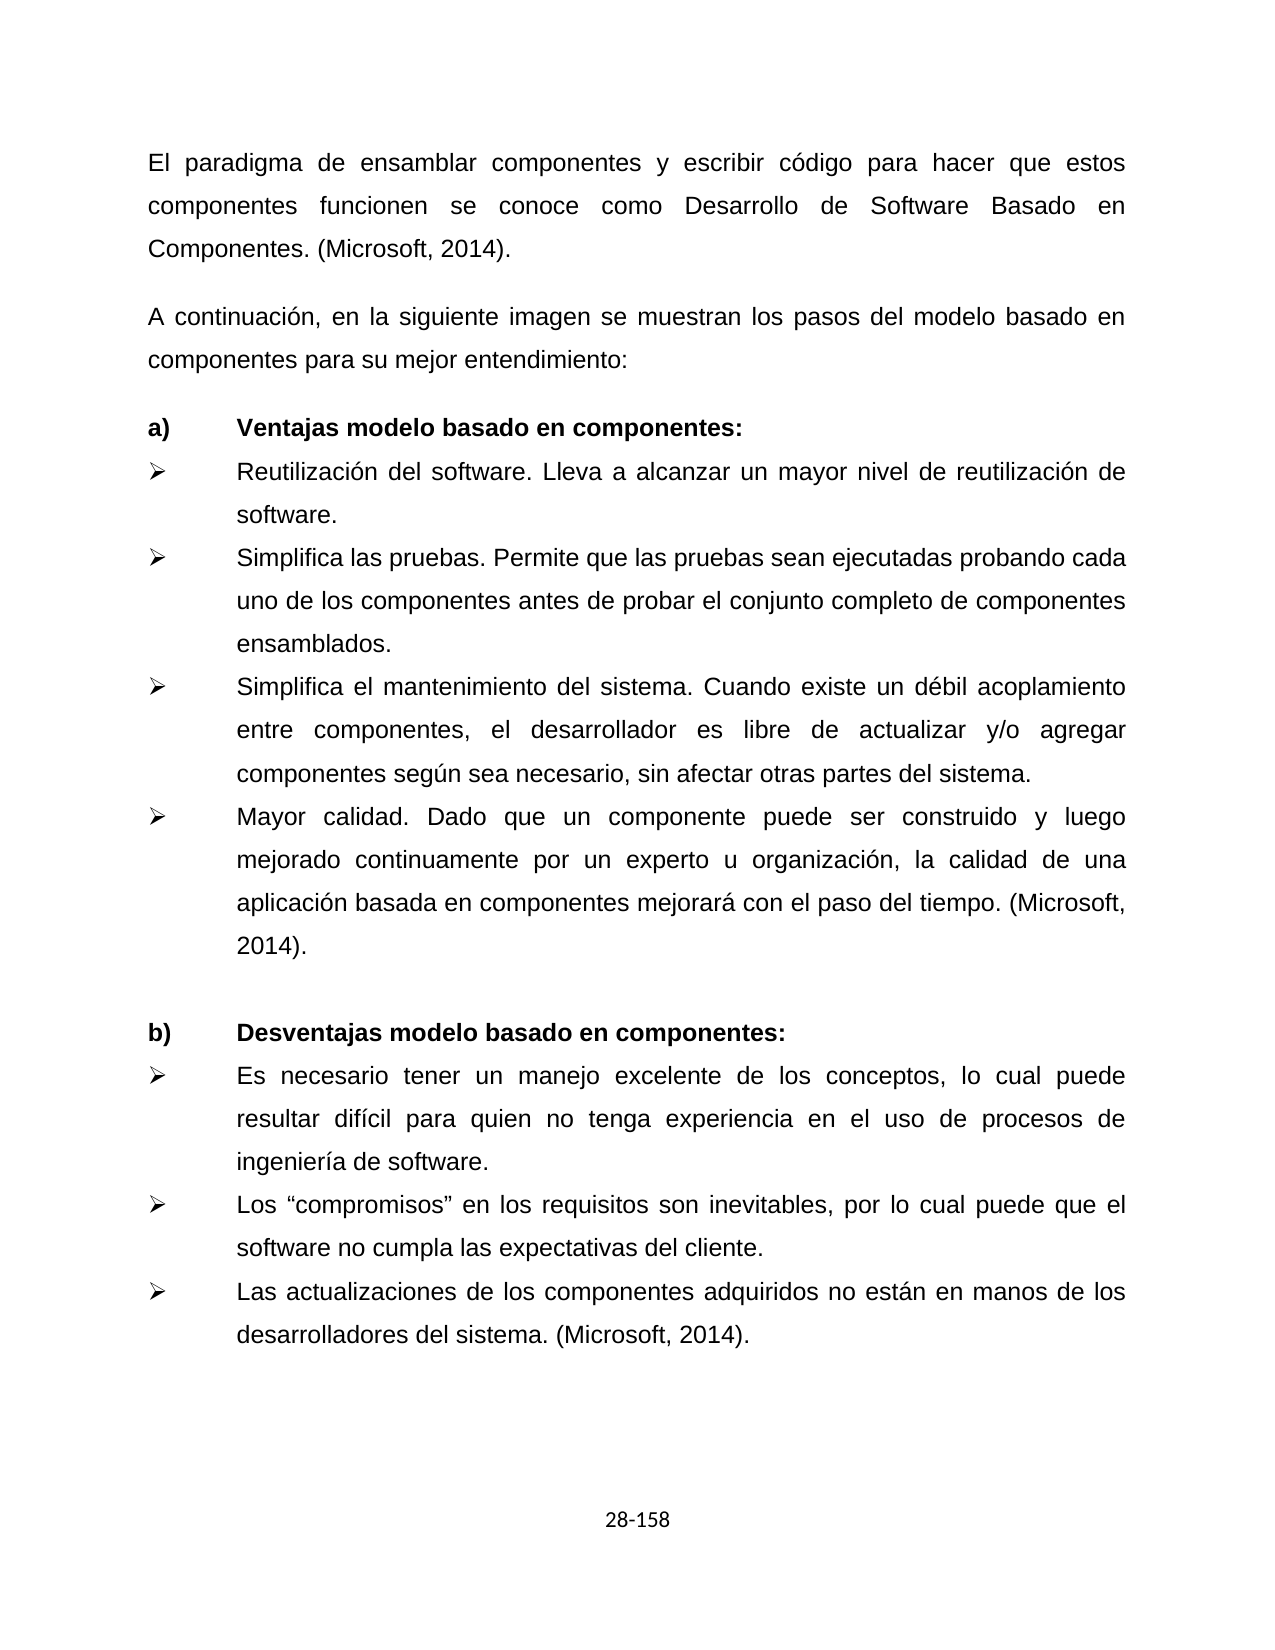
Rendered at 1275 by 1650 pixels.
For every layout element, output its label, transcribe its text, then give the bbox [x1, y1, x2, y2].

list Simplifica las pruebas. Permite que las pruebas sean ejecutadas probando cada uno de los componentes antes de probar el conjunto completo de componentes ensamblados. [148, 543, 1127, 658]
list Ventajas modelo basado en componentes: [148, 413, 1127, 442]
list Es necesario tener un manejo excelente de los conceptos, lo cual puede resultar difícil para quien no tenga experiencia en el uso de procesos de ingeniería de software. [148, 1061, 1127, 1176]
list Desventajas modelo basado en componentes: [148, 1017, 1127, 1046]
text A continuación, en la siguiente imagen se muestran los pasos del modelo basado en componentes para su mejor entendimiento: [148, 302, 1127, 374]
list Mayor calidad. Dado que un componente puede ser construido y luego mejorado continuamente por un experto u organización, la calidad de una aplicación basada en componentes mejorará con el paso del tiempo. (Microsoft, 2014). [148, 802, 1127, 960]
list Reutilización del software. Lleva a alcanzar un mayor nivel de reutilización de software. [148, 456, 1127, 528]
list Las actualizaciones de los componentes adquiridos no están en manos de los desarrolladores del sistema. (Microsoft, 2014). [148, 1276, 1127, 1348]
text El paradigma de ensamblar componentes y escribir código para hacer que estos componentes funcionen se conoce como Desarrollo de Software Basado en Componentes. (Microsoft, 2014). [148, 148, 1127, 263]
list Los “compromisos” en los requisitos son inevitables, por lo cual puede que el software no cumpla las expectativas del cliente. [148, 1190, 1127, 1262]
list Simplifica el mantenimiento del sistema. Cuando existe un débil acoplamiento entre componentes, el desarrollador es libre de actualizar y/o agregar componentes según sea necesario, sin afectar otras partes del sistema. [148, 672, 1127, 787]
